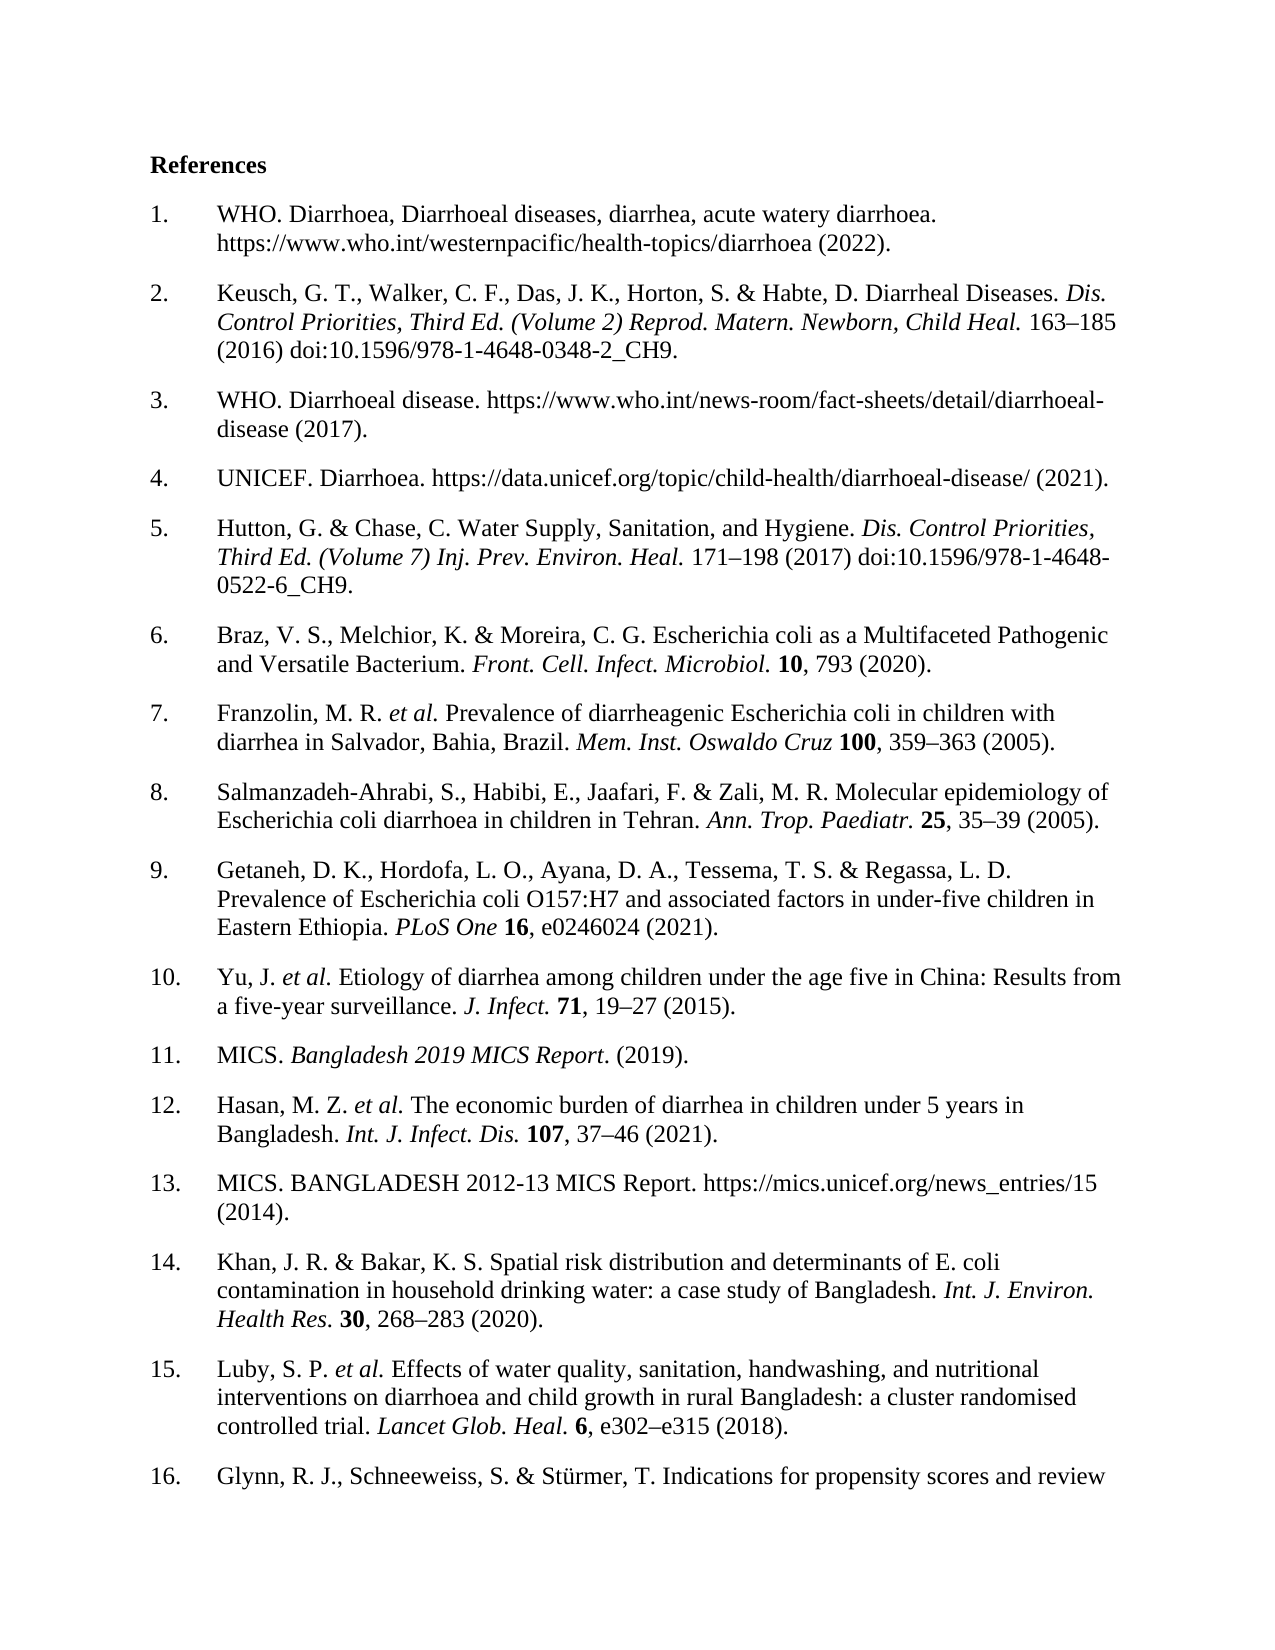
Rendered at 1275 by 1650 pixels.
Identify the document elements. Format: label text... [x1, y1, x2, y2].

text 8. Salmanzadeh-Ahrabi, S., Habibi, E., Jaafari, F. & Zali, M. R. Molecular epidemiology of Escherichia coli diarrhoea in children in Tehran. Ann. Trop. Paediatr. 25, 35–39 (2005). [150, 777, 1125, 834]
text 10. Yu, J. et al. Etiology of diarrhea among children under the age five in China: Results from a five-year surveillance. J. Infect. 71, 19–27 (2015). [150, 962, 1125, 1019]
text 14. Khan, J. R. & Bakar, K. S. Spatial risk distribution and determinants of E. coli contamination in household drinking water: a case study of Bangladesh. Int. J. Environ. Health Res. 30, 268–283 (2020). [150, 1247, 1125, 1333]
text 1. WHO. Diarrhoea, Diarrhoeal diseases, diarrhea, acute watery diarrhoea. https://www.who.int/westernpacific/health-topics/diarrhoea (2022). [150, 199, 1125, 257]
text 12. Hasan, M. Z. et al. The economic burden of diarrhea in children under 5 years in Bangladesh. Int. J. Infect. Dis. 107, 37–46 (2021). [150, 1090, 1125, 1147]
text 13. MICS. BANGLADESH 2012-13 MICS Report. https://mics.unicef.org/news_entries/15 (2014). [150, 1168, 1125, 1226]
text 2. Keusch, G. T., Walker, C. F., Das, J. K., Horton, S. & Habte, D. Diarrheal Diseases. Dis. Control Priorities, Third Ed. (Volume 2) Reprod. Matern. Newborn, Child Heal. 163–185 (2016) doi:10.1596/978-1-4648-0348-2_CH9. [150, 278, 1125, 364]
text 6. Braz, V. S., Melchior, K. & Moreira, C. G. Escherichia coli as a Multifaceted Pathogenic and Versatile Bacterium. Front. Cell. Infect. Microbiol. 10, 793 (2020). [150, 620, 1125, 677]
text 9. Getaneh, D. K., Hordofa, L. O., Ayana, D. A., Tessema, T. S. & Regassa, L. D. Prevalence of Escherichia coli O157:H7 and associated factors in under-five children in Eastern Ethiopia. PLoS One 16, e0246024 (2021). [150, 855, 1125, 941]
text 4. UNICEF. Diarrhoea. https://data.unicef.org/topic/child-health/diarrhoeal-disease/ (2021). [150, 463, 1125, 492]
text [150, 1461, 1125, 1489]
text 3. WHO. Diarrhoeal disease. https://www.who.int/news-room/fact-sheets/detail/diarrhoeal-disease (2017). [150, 385, 1125, 442]
text References [150, 150, 1125, 179]
text 7. Franzolin, M. R. et al. Prevalence of diarrheagenic Escherichia coli in children with diarrhea in Salvador, Bahia, Brazil. Mem. Inst. Oswaldo Cruz 100, 359–363 (2005). [150, 698, 1125, 756]
text 11. MICS. Bangladesh 2019 MICS Report. (2019). [150, 1040, 1125, 1069]
text 5. Hutton, G. & Chase, C. Water Supply, Sanitation, and Hygiene. Dis. Control Priorities, Third Ed. (Volume 7) Inj. Prev. Environ. Heal. 171–198 (2017) doi:10.1596/978-1-4648-0522-6_CH9. [150, 513, 1125, 599]
text 15. Luby, S. P. et al. Effects of water quality, sanitation, handwashing, and nutritional interventions on diarrhoea and child growth in rural Bangladesh: a cluster randomised controlled trial. Lancet Glob. Heal. 6, e302–e315 (2018). [150, 1354, 1125, 1440]
